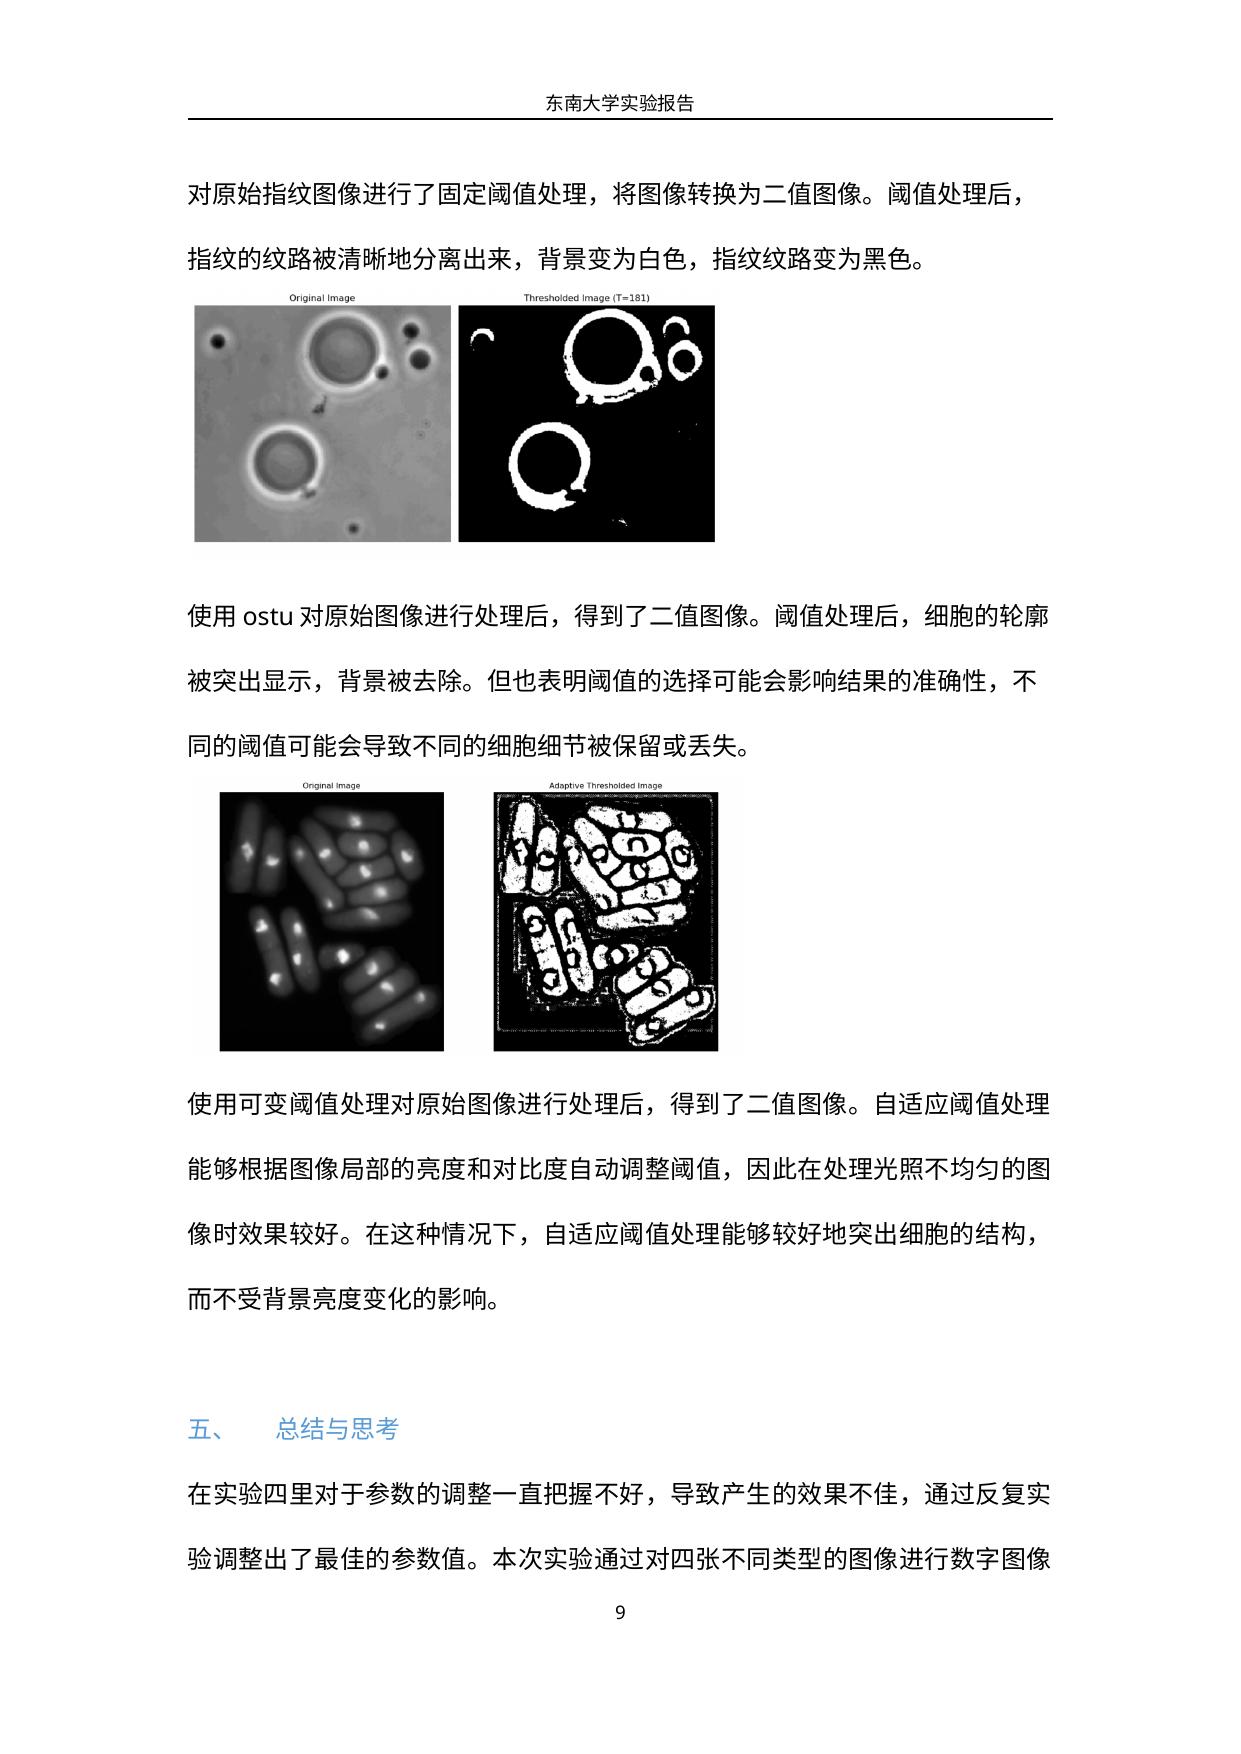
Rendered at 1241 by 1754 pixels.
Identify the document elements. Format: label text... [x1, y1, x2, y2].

text 使用ostu对原始图像进行处理后，得到了二值图像。阈值处理后，细胞的轮廓被突出显示，背景被去除。但也表明阈值的选择可能会影响结果的准确性，不同的阈值可能会导致不同的细胞细节被保留或丢失。 [187, 582, 1053, 777]
text 使用可变阈值处理对原始图像进行处理后，得到了二值图像。自适应阈值处理能够根据图像局部的亮度和对比度自动调整阈值，因此在处理光照不均匀的图像时效果较好。在这种情况下，自适应阈值处理能够较好地突出细胞的结构，而不受背景亮度变化的影响。 [187, 1070, 1053, 1330]
picture [187, 777, 746, 1056]
picture [187, 289, 722, 558]
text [187, 1460, 1053, 1590]
list 总结与思考 [187, 1395, 1053, 1460]
